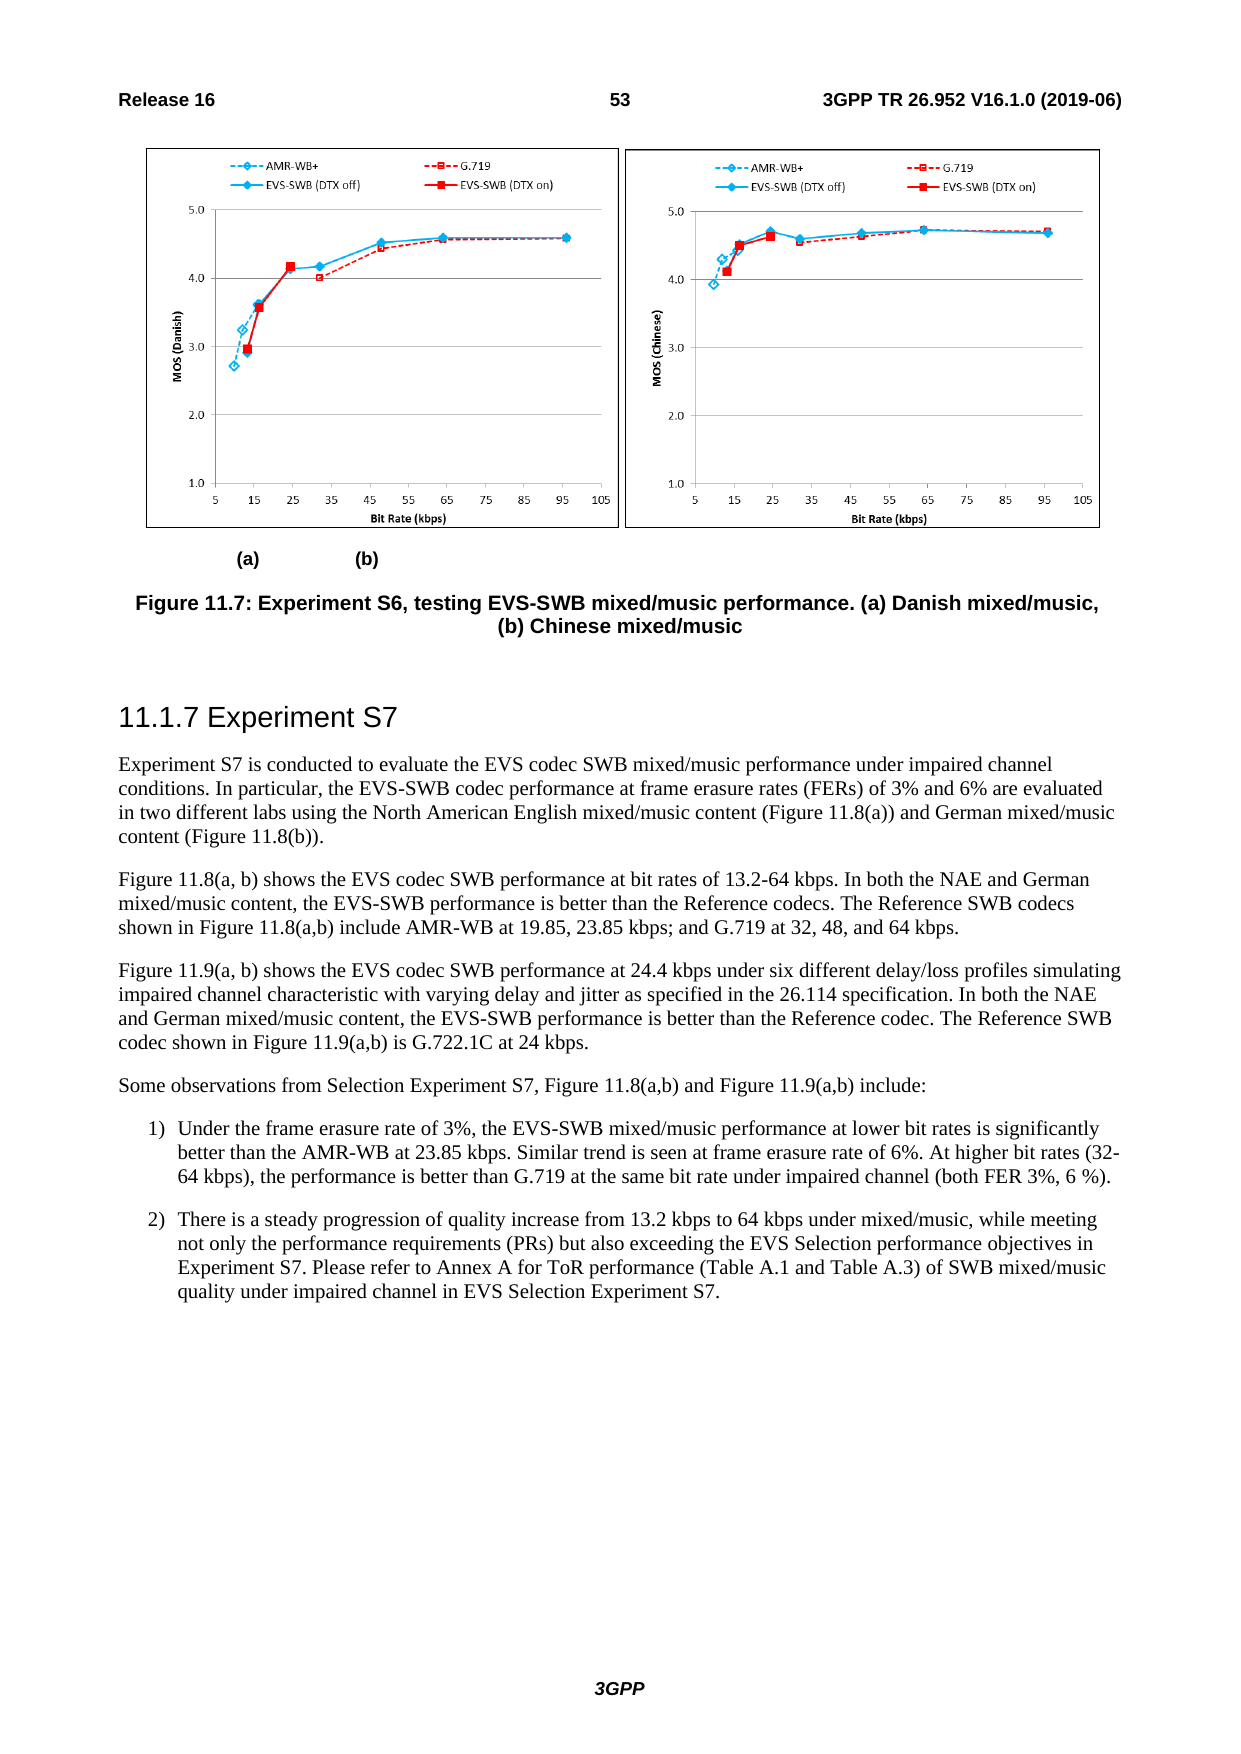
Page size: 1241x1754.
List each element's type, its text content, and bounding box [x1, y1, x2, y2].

text (a) (b) [148, 547, 1122, 569]
picture [626, 150, 1099, 527]
text Some observations from Selection Experiment S7, Figure 11.8(a,b) and Figure 11.9(a,b) include: [118, 1073, 1122, 1097]
picture [147, 149, 618, 527]
text 2) There is a steady progression of quality increase from 13.2 kbps to 64 kbps under mixed/music, while meeting not only the performance requirements (PRs) but also exceeding the EVS Selection performance objectives in Experiment S7. Please refer to Annex A for ToR performance (Table A.1 and Table A.3) of SWB mixed/music quality under impaired channel in EVS Selection Experiment S7. [148, 1207, 1122, 1303]
subtitle 11.1.7 Experiment S7 [118, 700, 1122, 733]
text 1) Under the frame erasure rate of 3%, the EVS-SWB mixed/music performance at lower bit rates is significantly better than the AMR-WB at 23.85 kbps. Similar trend is seen at frame erasure rate of 6%. At higher bit rates (32-64 kbps), the performance is better than G.719 at the same bit rate under impaired channel (both FER 3%, 6 %). [148, 1116, 1122, 1188]
text Figure 11.7: Experiment S6, testing EVS-SWB mixed/music performance. (a) Danish mixed/music, (b) Chinese mixed/music [118, 590, 1122, 638]
text Figure 11.8(a, b) shows the EVS codec SWB performance at bit rates of 13.2-64 kbps. In both the NAE and German mixed/music content, the EVS-SWB performance is better than the Reference codecs. The Reference SWB codecs shown in Figure 11.8(a,b) include AMR-WB at 19.85, 23.85 kbps; and G.719 at 32, 48, and 64 kbps. [118, 867, 1122, 939]
text Experiment S7 is conducted to evaluate the EVS codec SWB mixed/music performance under impaired channel conditions. In particular, the EVS-SWB codec performance at frame erasure rates (FERs) of 3% and 6% are evaluated in two different labs using the North American English mixed/music content (Figure 11.8(a)) and German mixed/music content (Figure 11.8(b)). [118, 752, 1122, 848]
text Figure 11.9(a, b) shows the EVS codec SWB performance at 24.4 kbps under six different delay/loss profiles simulating impaired channel characteristic with varying delay and jitter as specified in the 26.114 specification. In both the NAE and German mixed/music content, the EVS-SWB performance is better than the Reference codec. The Reference SWB codec shown in Figure 11.9(a,b) is G.722.1C at 24 kbps. [118, 958, 1122, 1054]
